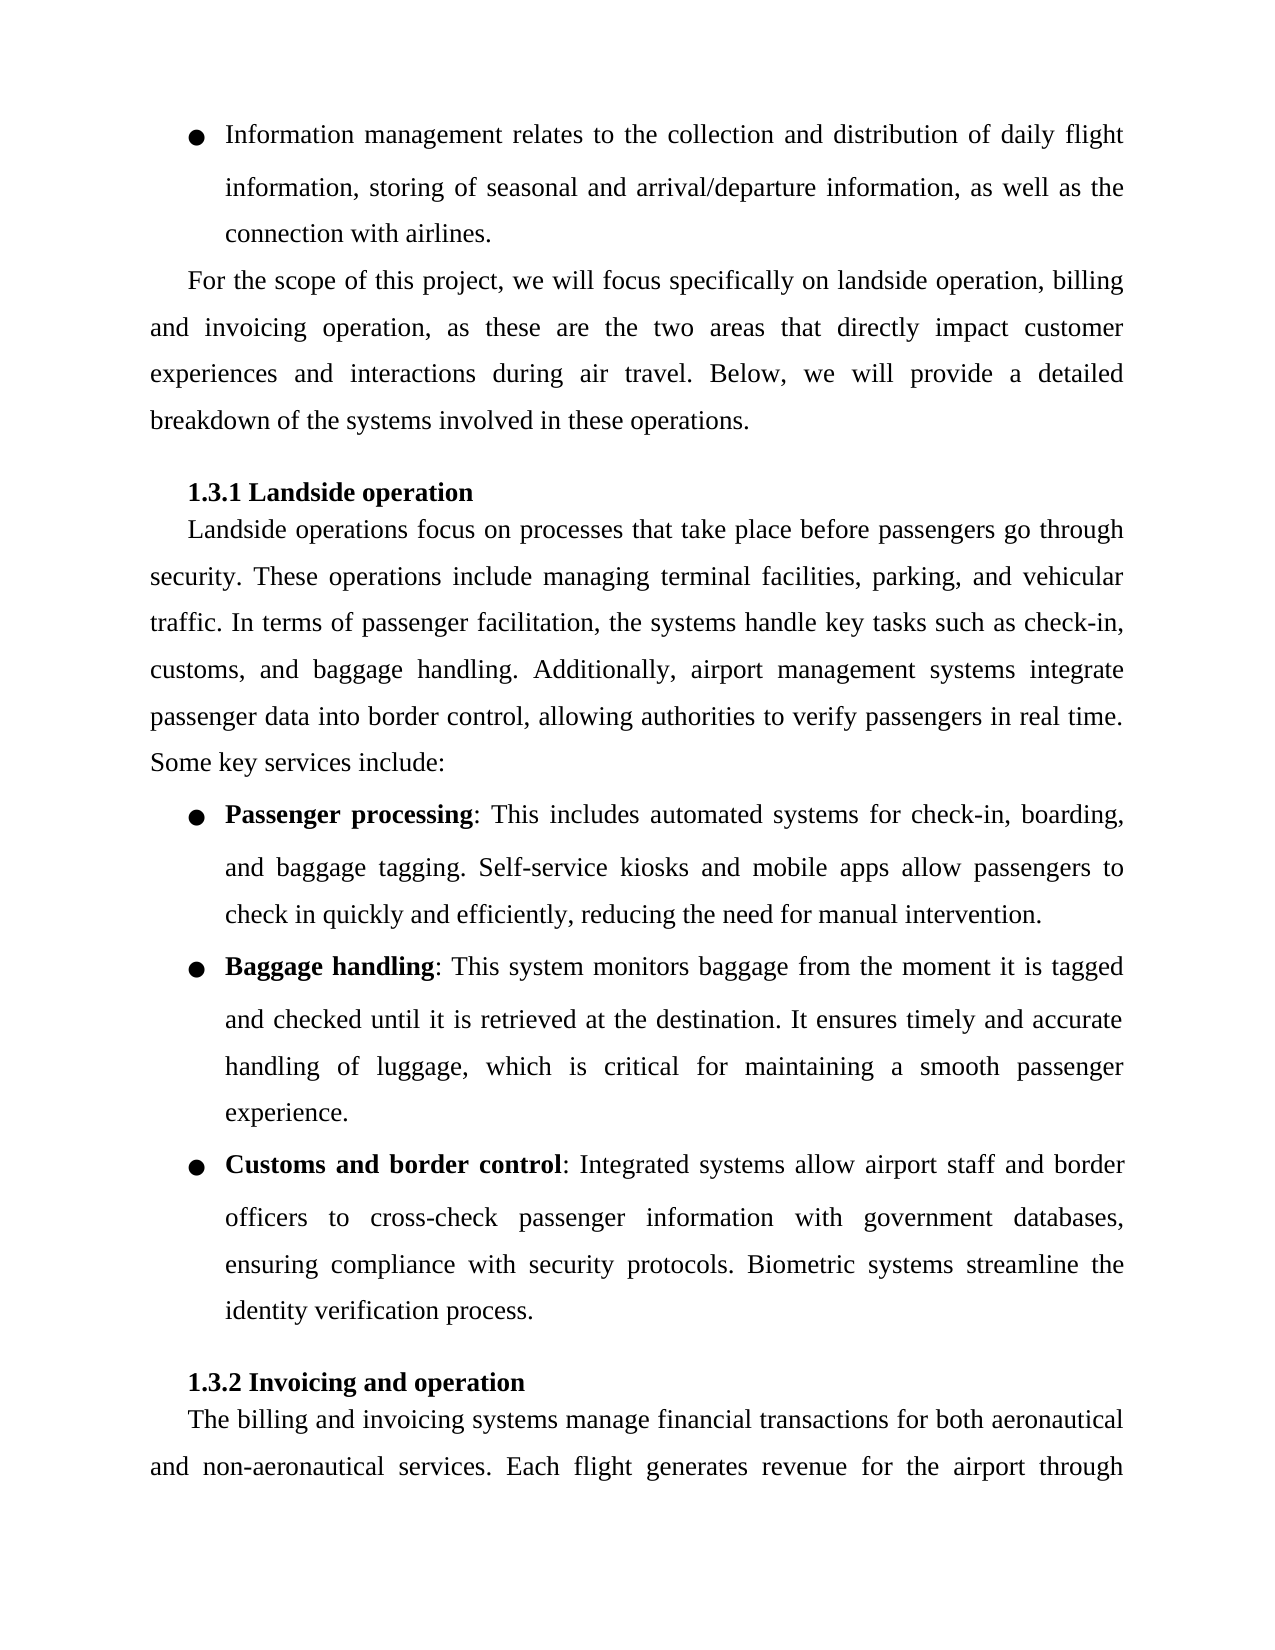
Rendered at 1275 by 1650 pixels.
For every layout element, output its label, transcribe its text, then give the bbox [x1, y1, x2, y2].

list Customs and border control: Integrated systems allow airport staff and border officers to cross-check passenger information with government databases, ensuring compliance with security protocols. Biometric systems streamline the identity verification process. [187, 1143, 1125, 1326]
list Baggage handling: This system monitors baggage from the moment it is tagged and checked until it is retrieved at the destination. It ensures timely and accurate handling of luggage, which is critical for maintaining a smooth passenger experience. [187, 945, 1125, 1127]
subtitle 1.3.2 Invoicing and operation [187, 1366, 1125, 1397]
subtitle 1.3.1 Landside operation [187, 476, 1125, 507]
text Landside operations focus on processes that take place before passengers go through security. These operations include managing terminal facilities, parking, and vehicular traffic. In terms of passenger facilitation, the systems handle key tasks such as check-in, customs, and baggage handling. Additionally, airport management systems integrate passenger data into border control, allowing authorities to verify passengers in real time. Some key services include: [150, 513, 1125, 778]
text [150, 1403, 1125, 1481]
text For the scope of this project, we will focus specifically on landside operation, billing and invoicing operation, as these are the two areas that directly impact customer experiences and interactions during air travel. Below, we will provide a detailed breakdown of the systems involved in these operations. [150, 264, 1125, 435]
list Passenger processing: This includes automated systems for check-in, boarding, and baggage tagging. Self-service kiosks and mobile apps allow passengers to check in quickly and efficiently, reducing the need for manual intervention. [187, 793, 1125, 929]
list Information management relates to the collection and distribution of daily flight information, storing of seasonal and arrival/departure information, as well as the connection with airlines. [187, 112, 1125, 248]
